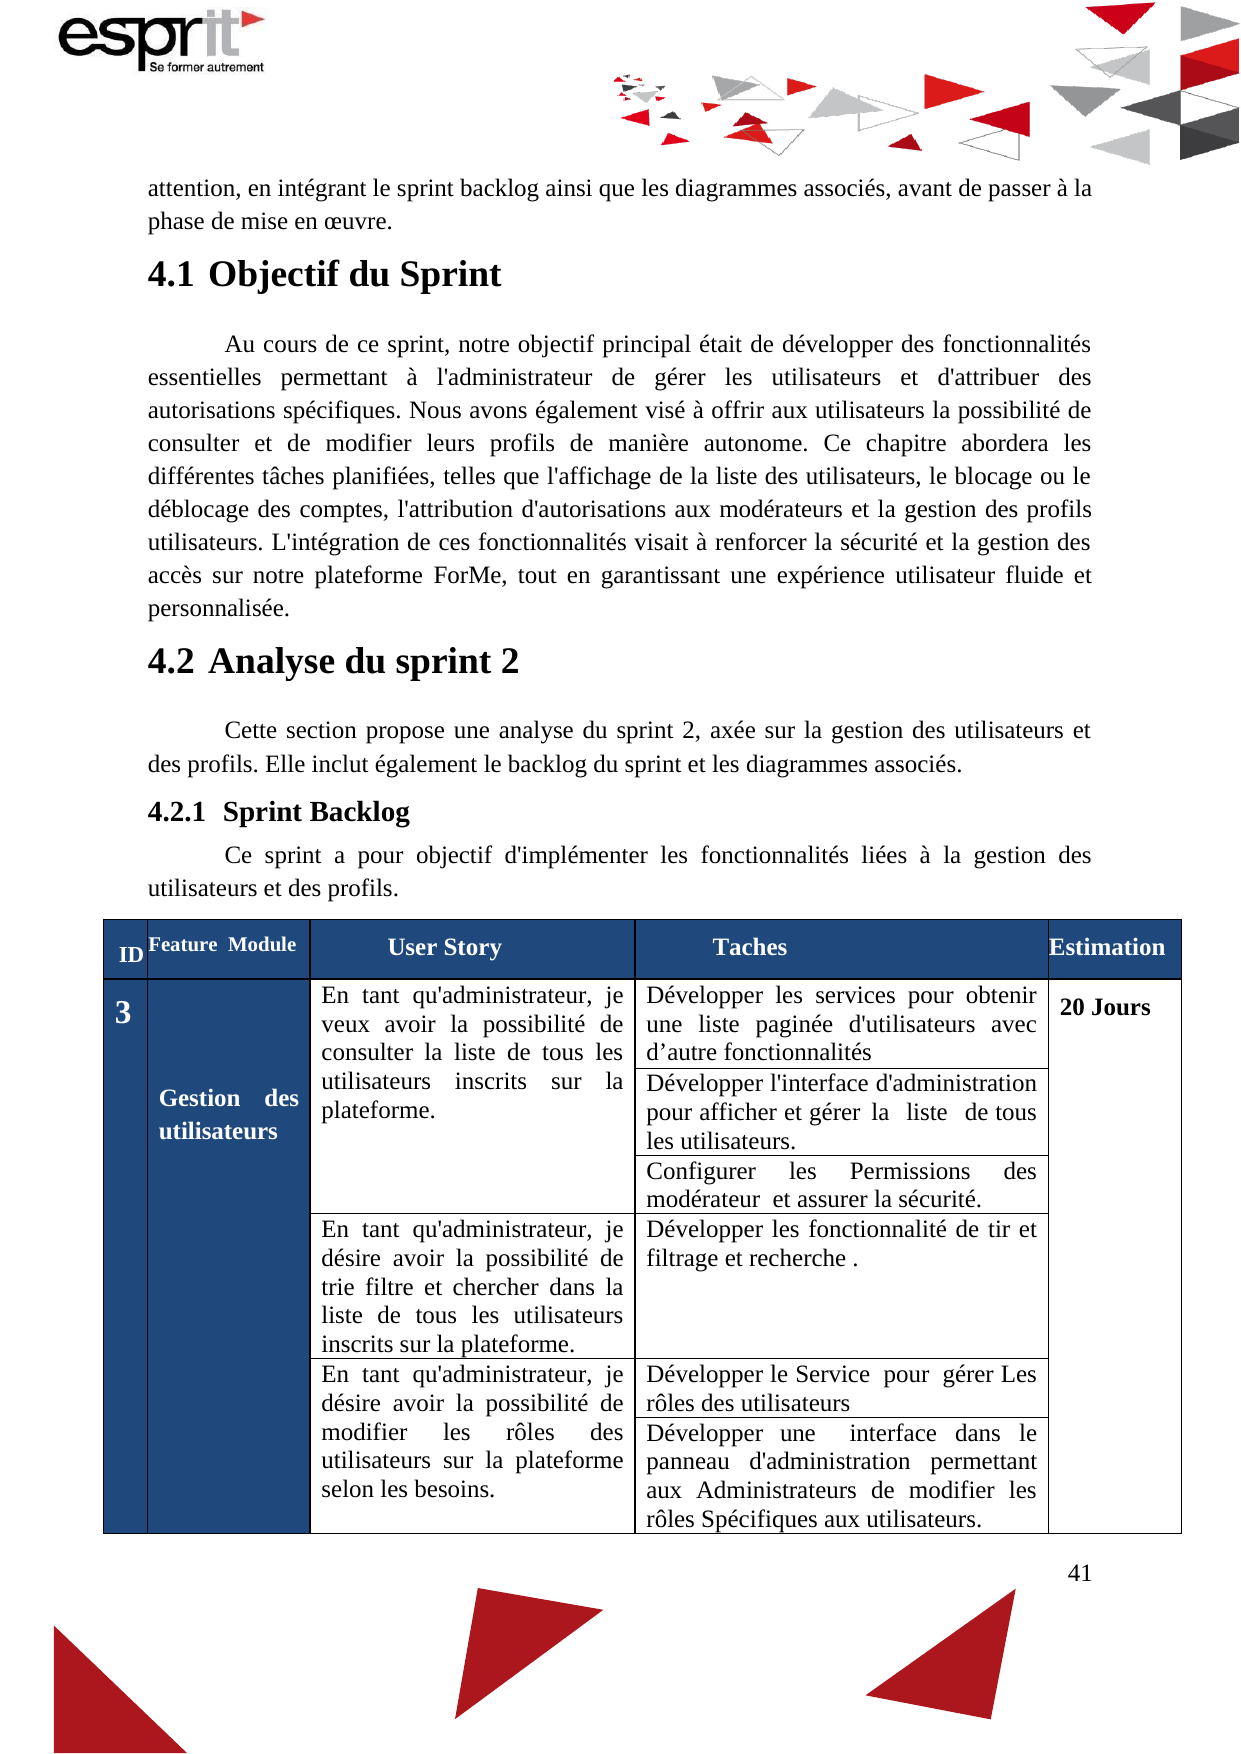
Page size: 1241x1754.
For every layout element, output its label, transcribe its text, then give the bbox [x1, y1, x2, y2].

table_cell En tant qu'administrateur, je désire avoir la possibilité de modifier les rôles des utilisateurs sur la plateforme selon les besoins. [311, 1359, 634, 1533]
picture [54, 7, 269, 75]
text Au cours de ce sprint, notre objectif principal était de développer des fonctionnalités essentielles permettant à l'administrateur de gérer les utilisateurs et d'attribuer des autorisations spécifiques. Nous avons également visé à offrir aux utilisateurs la possibilité de consulter et de modifier leurs profils de manière autonome. Ce chapitre abordera les différentes tâches planifiées, telles que l'affichage de la liste des utilisateurs, le blocage ou le déblocage des comptes, l'attribution d'autorisations aux modérateurs et la gestion des profils utilisateurs. L'intégration de ces fonctionnalités visait à renforcer la sécurité et la gestion des accès sur notre plateforme ForMe, tout en garantissant une expérience utilisateur fluide et personnalisée. [148, 329, 1093, 622]
subtitle Sprint Backlog [148, 794, 1093, 828]
table_header En tant qu'administrateur, je veux avoir la possibilité de consulter la liste de tous les utilisateurs inscrits sur la plateforme. [311, 980, 634, 1213]
table_header User Story [311, 920, 634, 978]
table_header Développer les services pour obtenir une liste paginée d'utilisateurs avec d’autre fonctionnalités [636, 980, 1048, 1067]
subtitle Analyse du sprint 2 [148, 638, 1093, 682]
table_header Taches [636, 920, 1048, 978]
table_cell Développer les fonctionnalité de tir et filtrage et recherche . [636, 1214, 1048, 1358]
table_cell Développer le Service pour gérer Les rôles des utilisateurs [636, 1359, 1048, 1417]
table_header 20 Jours [1049, 980, 1181, 1533]
text Ce sprint a pour objectif d'implémenter les fonctionnalités liées à la gestion des utilisateurs et des profils. [148, 840, 1093, 902]
table_cell En tant qu'administrateur, je désire avoir la possibilité de trie filtre et chercher dans la liste de tous les utilisateurs inscrits sur la plateforme. [311, 1214, 634, 1358]
table_header 3 [104, 980, 147, 1533]
subtitle Objectif du Sprint [148, 252, 1093, 295]
table_header ID [104, 920, 147, 978]
picture [613, 0, 1241, 167]
table_cell Configurer les Permissions des modérateur et assurer la sécurité. [636, 1156, 1048, 1213]
table_cell Développer l'interface d'administration pour afficher et gérer la liste de tous les utilisateurs. [636, 1069, 1048, 1155]
table_cell Développer une interface dans le panneau d'administration permettant aux Administrateurs de modifier les rôles Spécifiques aux utilisateurs. [636, 1418, 1048, 1533]
table_header Estimation [1049, 920, 1181, 978]
text Cette section propose une analyse du sprint 2, axée sur la gestion des utilisateurs et des profils. Elle inclut également le backlog du sprint et les diagrammes associés. [148, 716, 1093, 777]
table_header Gestion des utilisateurs [148, 980, 309, 1533]
table_header Feature Module [148, 920, 309, 978]
